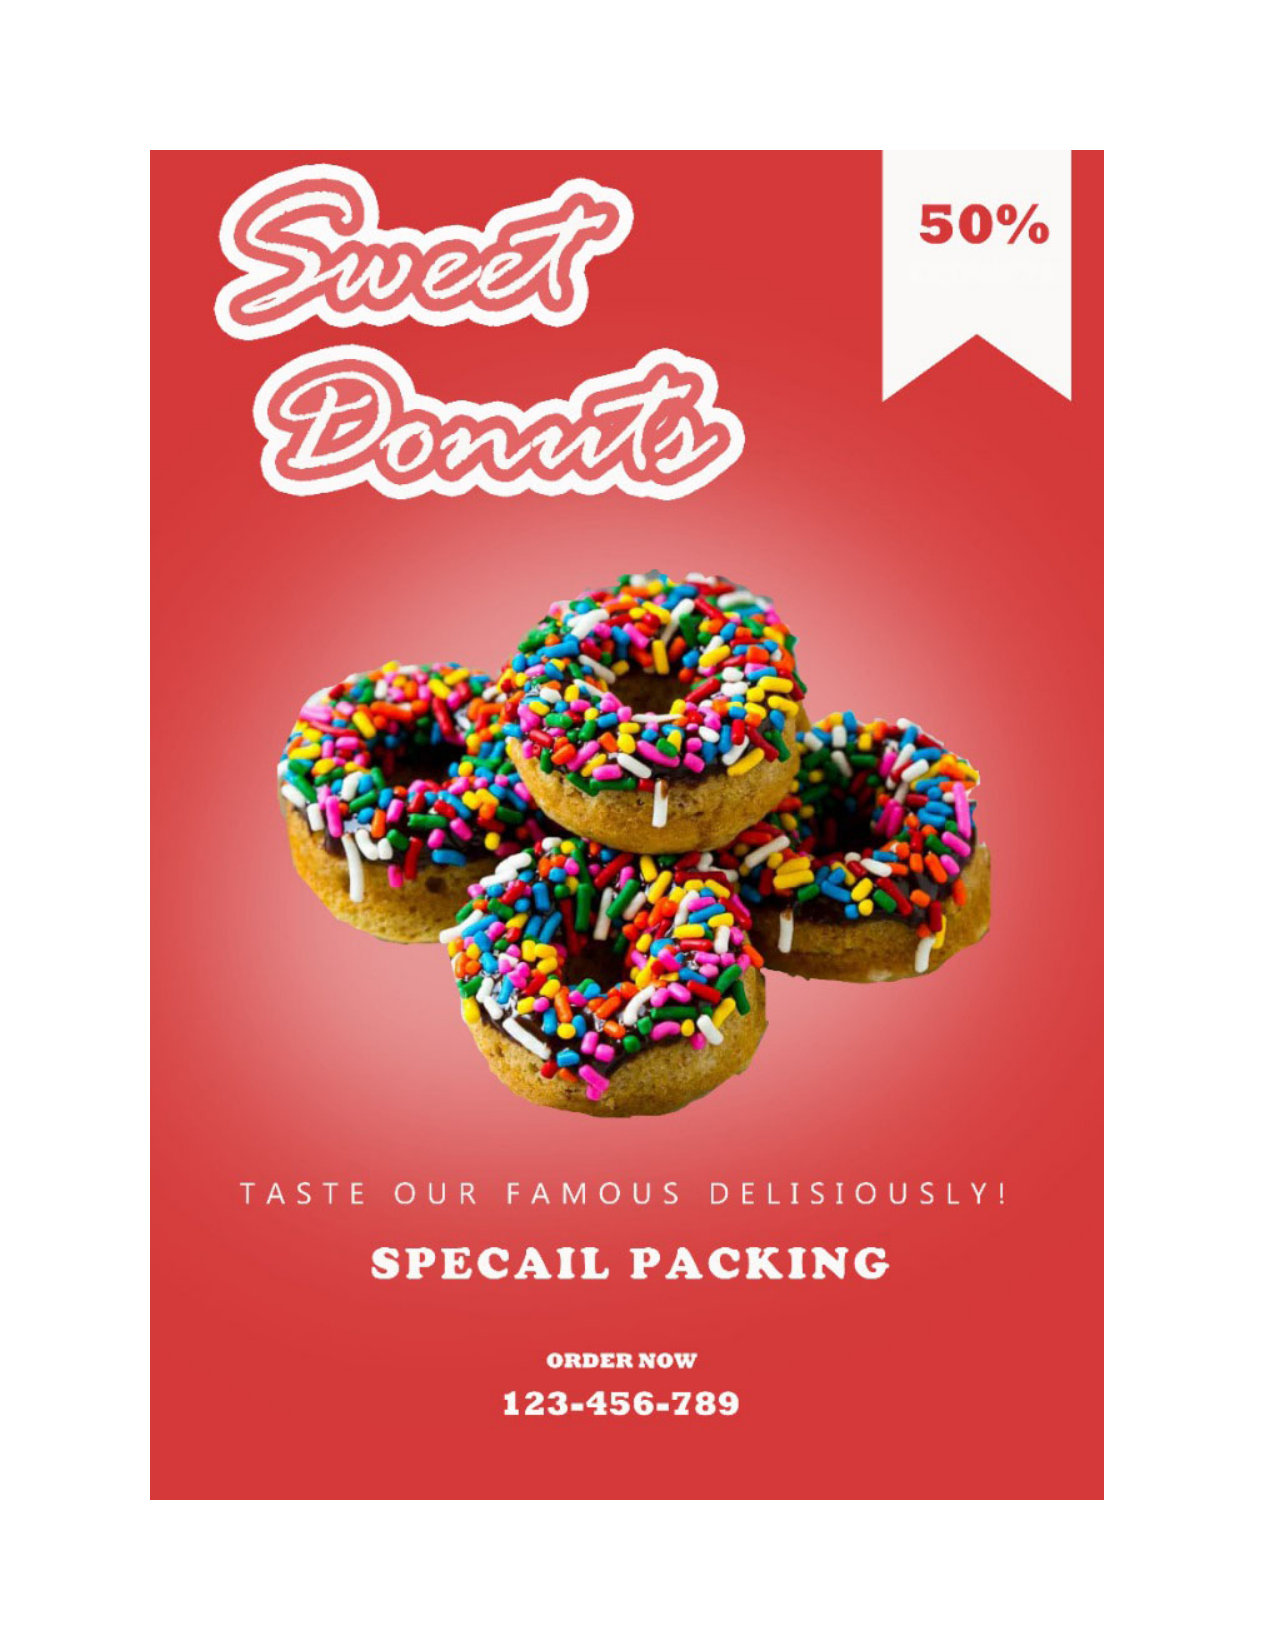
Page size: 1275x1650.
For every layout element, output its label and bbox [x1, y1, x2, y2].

picture [150, 150, 1104, 1500]
